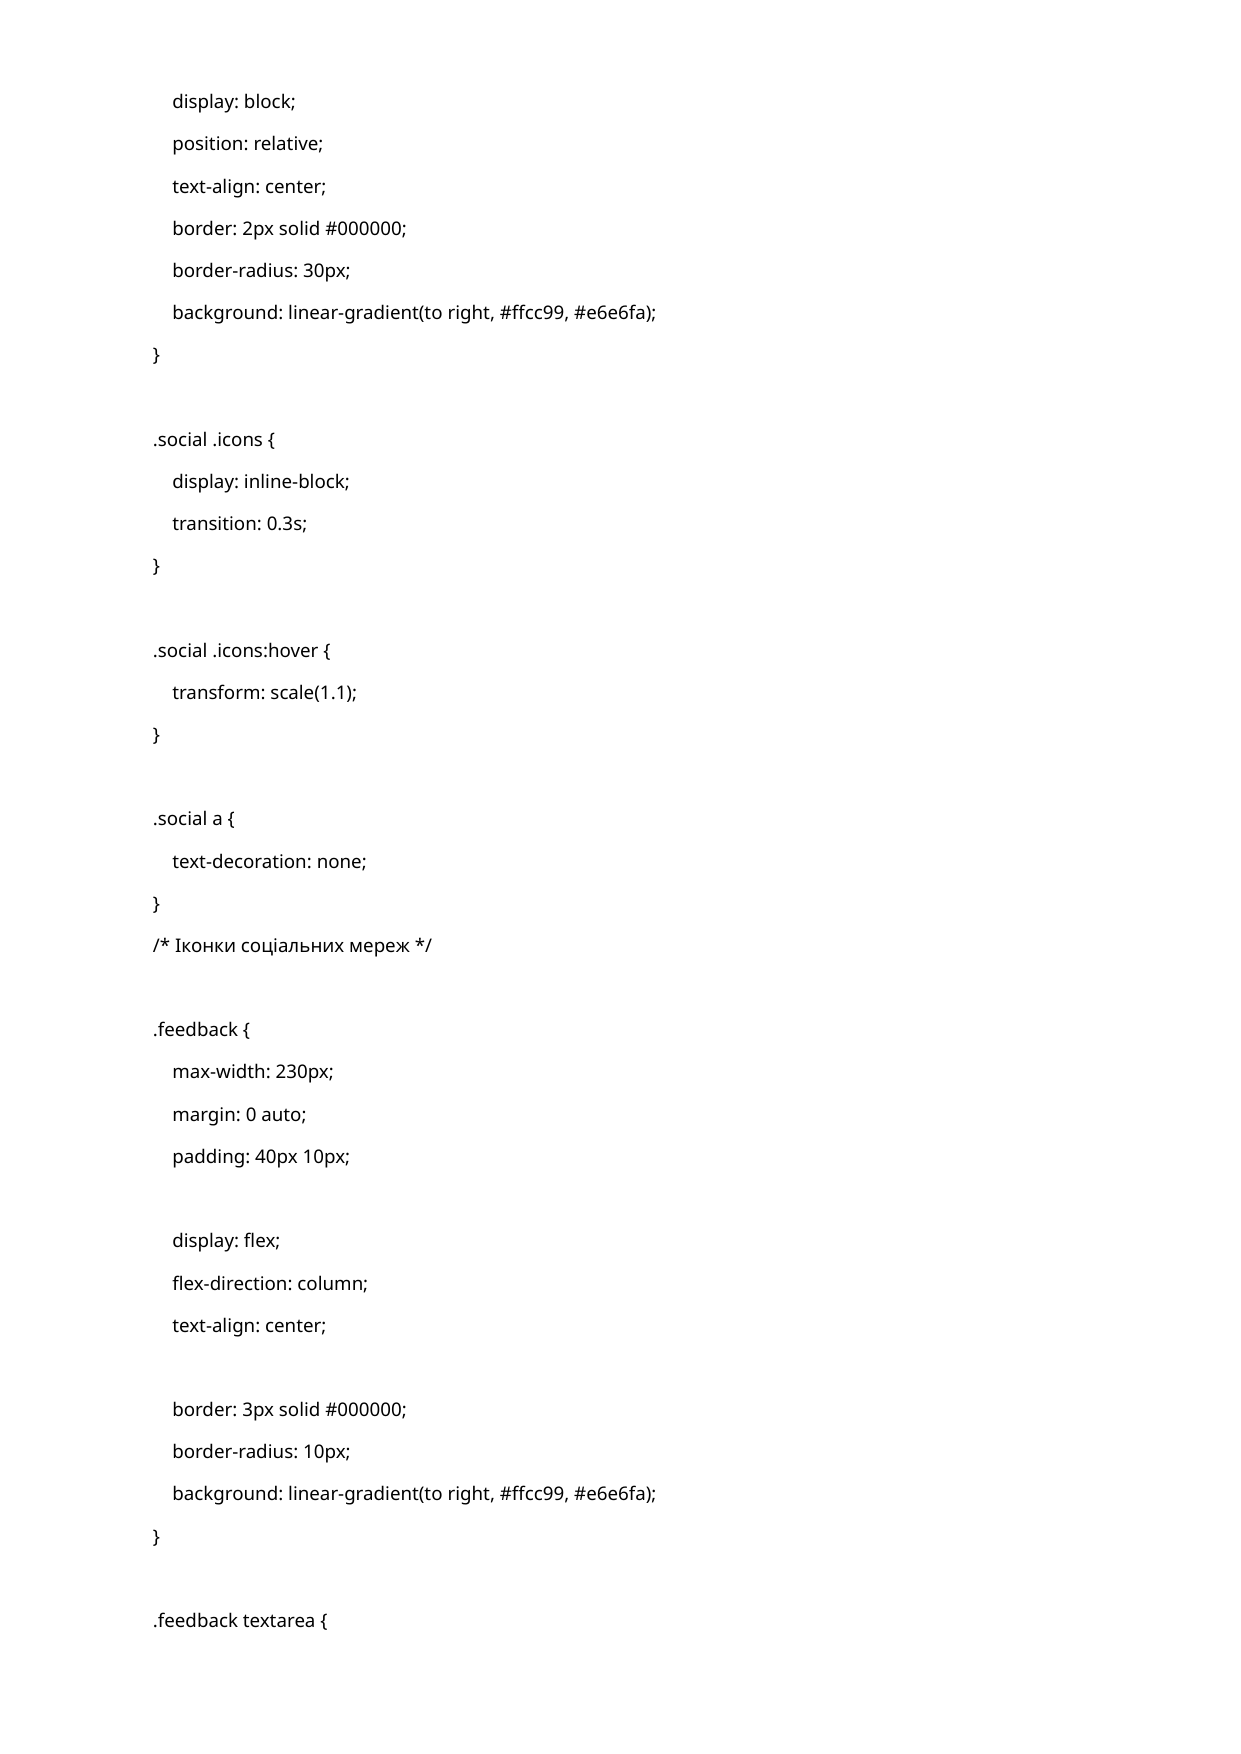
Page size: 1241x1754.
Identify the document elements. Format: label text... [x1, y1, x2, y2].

text transform: scale(1.1); [153, 679, 1152, 705]
text .feedback { [153, 1017, 1152, 1042]
text display: flex; [153, 1228, 1152, 1253]
text } [153, 890, 1152, 916]
text padding: 40px 10px; [153, 1143, 1152, 1169]
text position: relative; [153, 131, 1152, 156]
text border: 3px solid #000000; [153, 1396, 1152, 1422]
text text-align: center; [153, 1312, 1152, 1337]
text max-width: 230px; [153, 1059, 1152, 1084]
text .social .icons:hover { [153, 637, 1152, 662]
text .social .icons { [153, 426, 1152, 452]
text border-radius: 30px; [153, 257, 1152, 283]
text .social a { [153, 806, 1152, 831]
text text-align: center; [153, 173, 1152, 198]
text } [153, 1523, 1152, 1548]
text transition: 0.3s; [153, 510, 1152, 536]
text } [153, 721, 1152, 747]
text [153, 1481, 1152, 1506]
text background: linear-gradient(to right, #ffcc99, #e6e6fa); [153, 299, 1152, 325]
text flex-direction: column; [153, 1270, 1152, 1295]
text text-decoration: none; [153, 848, 1152, 873]
text .feedback textarea { [153, 1607, 1152, 1633]
text display: block; [153, 88, 1152, 114]
text /* Іконки соціальних мереж */ [153, 932, 1152, 958]
text } [153, 342, 1152, 367]
text margin: 0 auto; [153, 1101, 1152, 1127]
text display: inline-block; [153, 468, 1152, 494]
text border: 2px solid #000000; [153, 215, 1152, 241]
text border-radius: 10px; [153, 1438, 1152, 1464]
text } [153, 553, 1152, 578]
